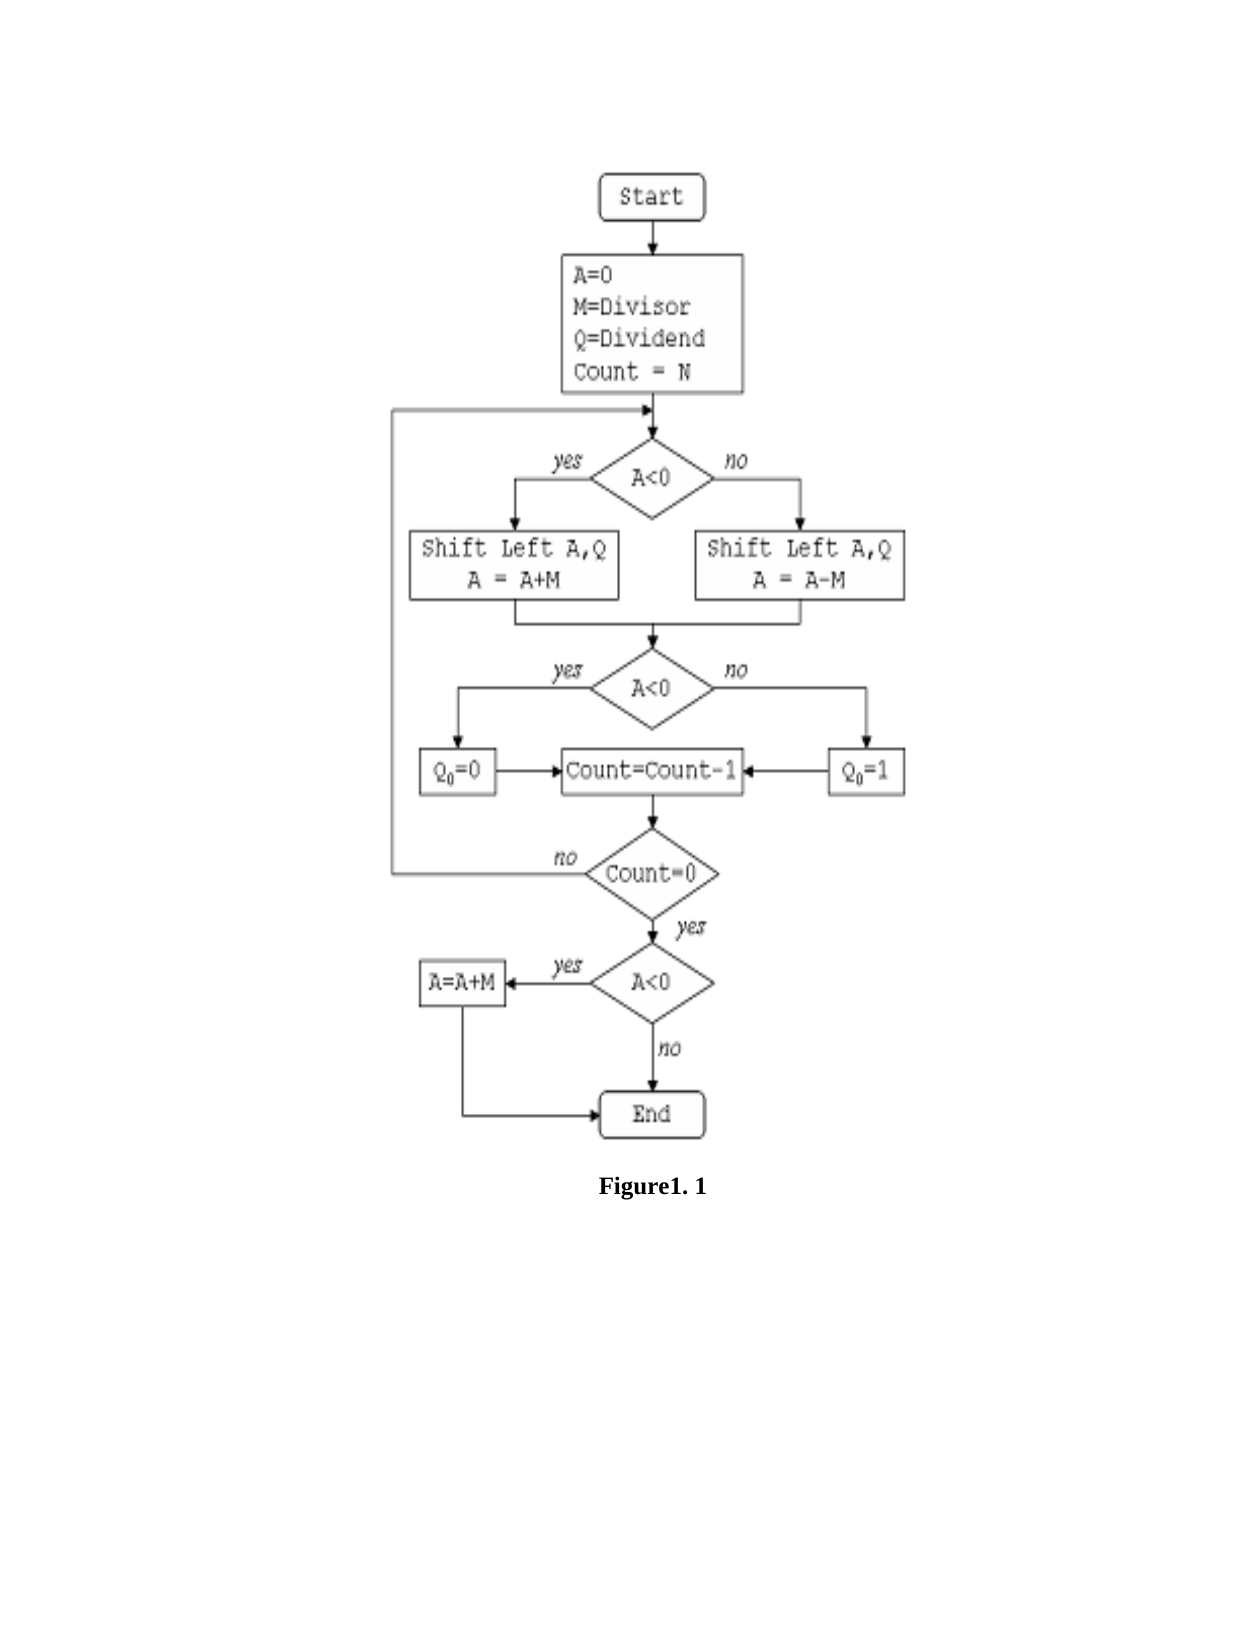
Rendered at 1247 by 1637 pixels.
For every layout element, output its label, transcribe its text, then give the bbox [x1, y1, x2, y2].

picture [375, 155, 930, 1157]
